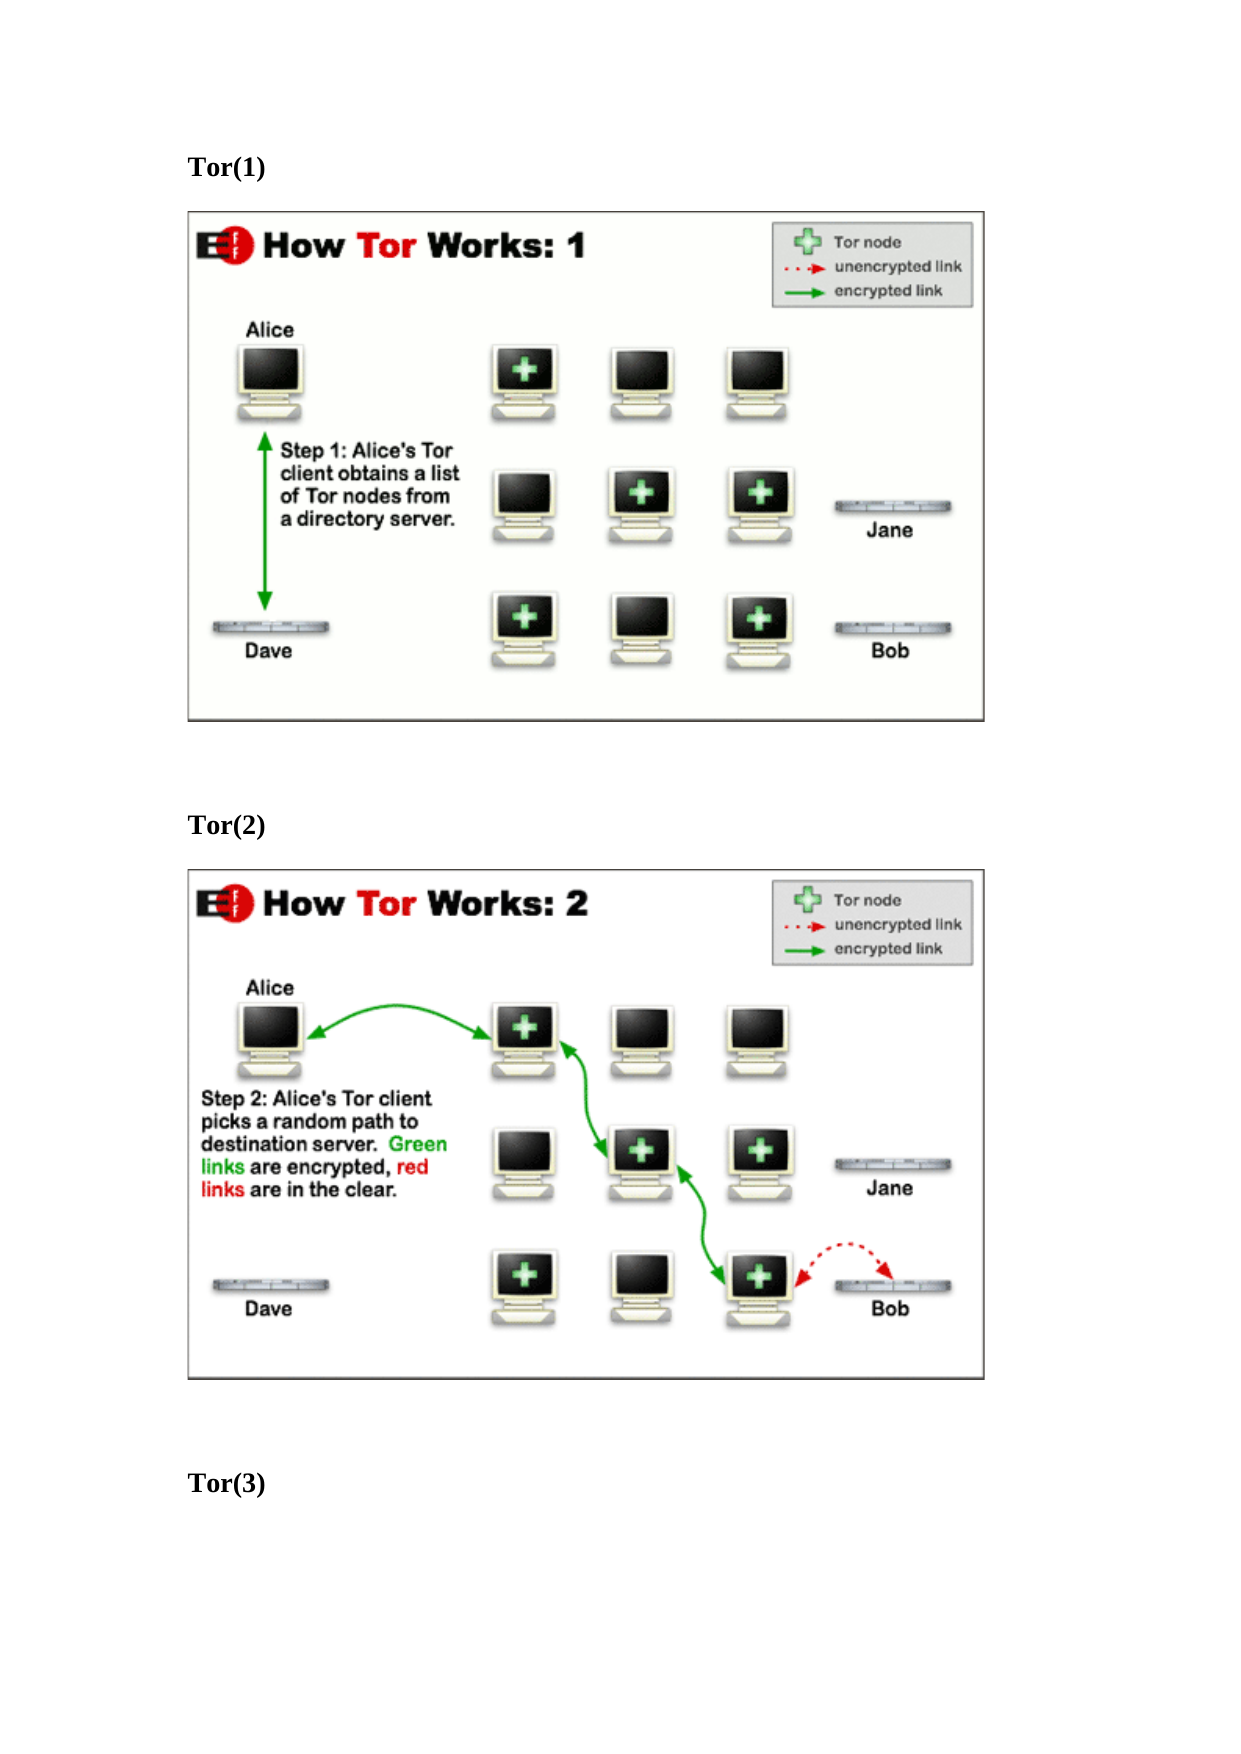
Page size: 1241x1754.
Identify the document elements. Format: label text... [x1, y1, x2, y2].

picture [187, 211, 985, 722]
text Tor(3) [187, 1466, 1053, 1499]
picture [187, 869, 985, 1380]
text Tor(2) [187, 808, 1053, 841]
text Tor(1) [187, 150, 1053, 182]
